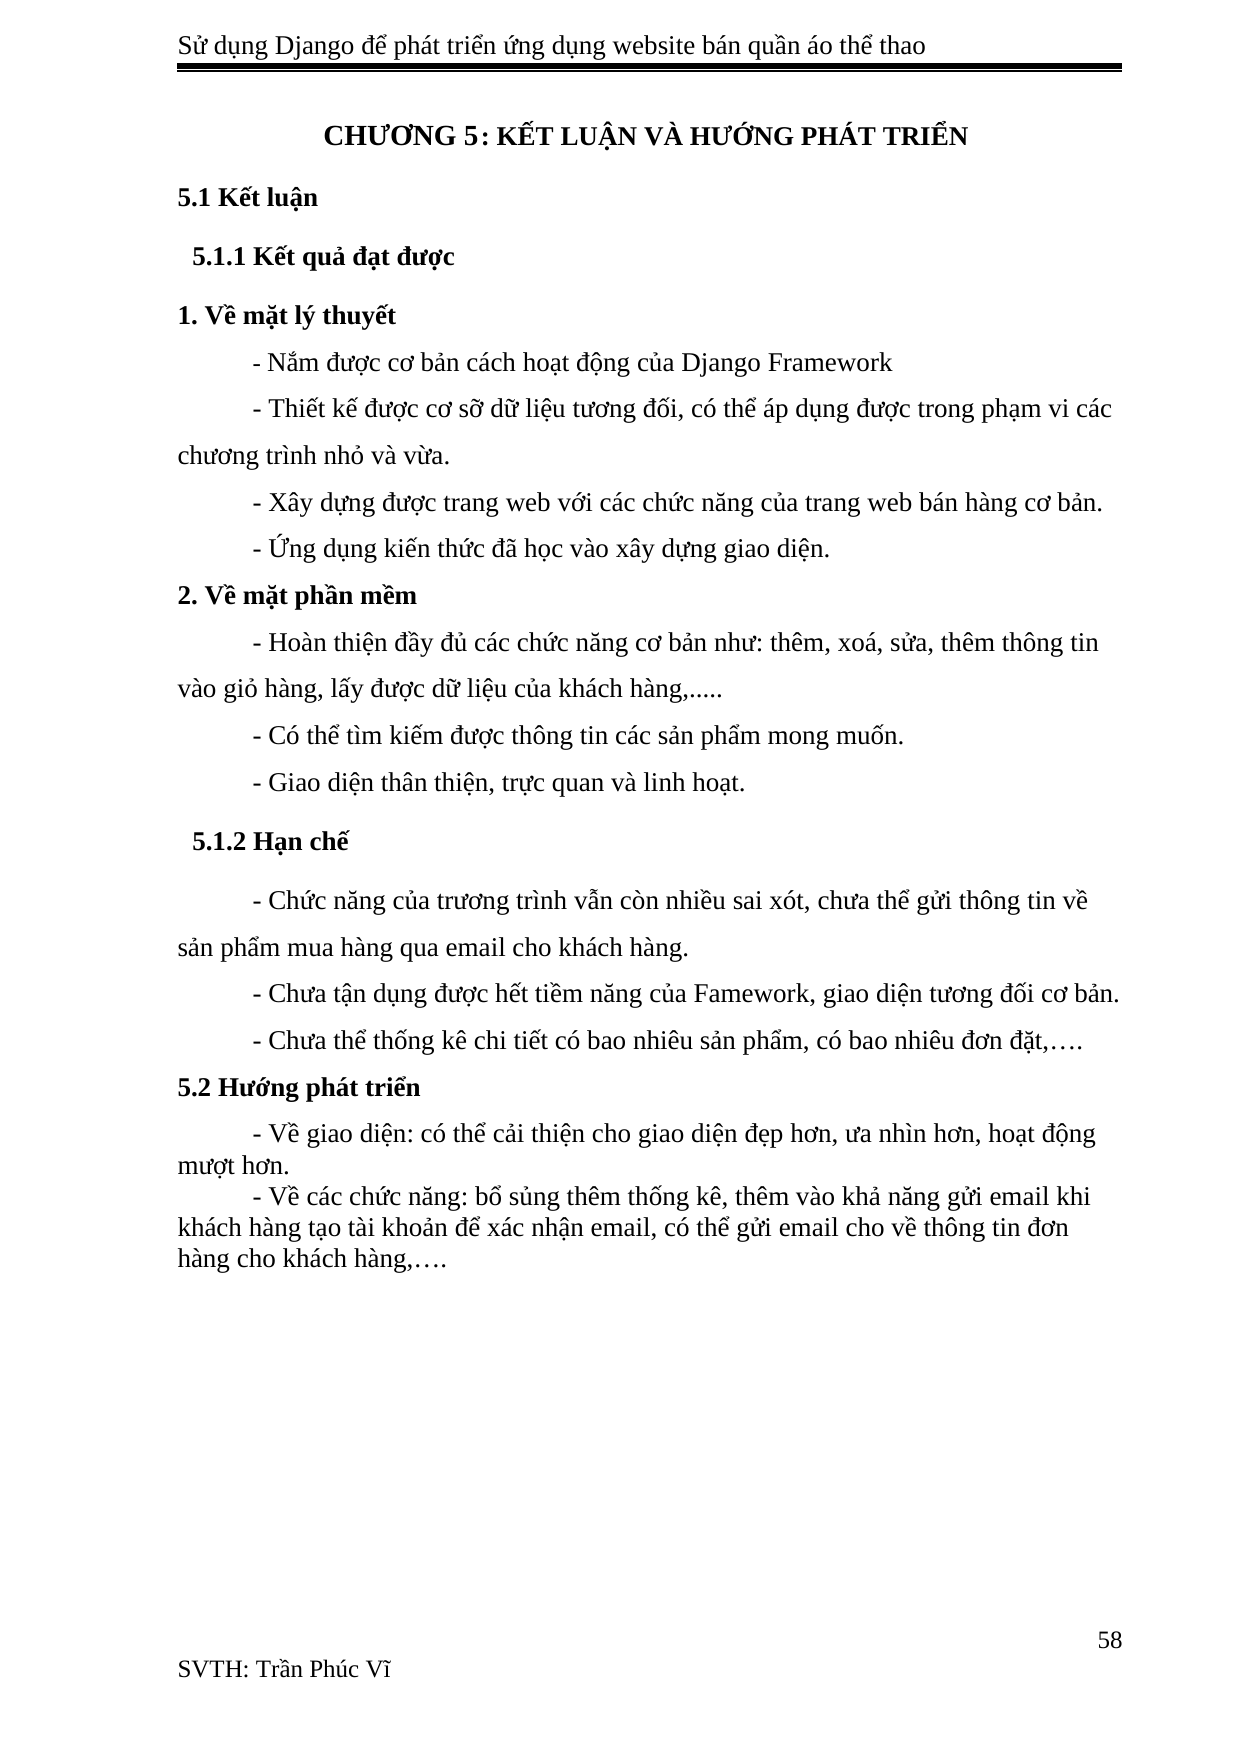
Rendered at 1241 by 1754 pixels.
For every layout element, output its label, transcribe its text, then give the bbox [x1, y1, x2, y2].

text - Về các chức năng: bổ sủng thêm thống kê, thêm vào khả năng gửi email khi khách hàng tạo tài khoản để xác nhận email, có thể gửi email cho về thông tin đơn hàng cho khách hàng,…. [177, 1180, 1122, 1273]
subtitle 5.1 Kết luận [177, 181, 1122, 212]
text - Xây dựng được trang web với các chức năng của trang web bán hàng cơ bản. [177, 486, 1122, 517]
subtitle 5.2 Hướng phát triển [177, 1071, 1122, 1102]
text - Về giao diện: có thể cải thiện cho giao diện đẹp hơn, ưa nhìn hơn, hoạt động mượt hơn. [177, 1118, 1122, 1180]
text - Ứng dụng kiến thức đã học vào xây dựng giao diện. [177, 533, 1122, 564]
subtitle 5.1.1 Kết quả đạt được [192, 240, 1122, 271]
text - Chức năng của trương trình vẫn còn nhiều sai xót, chưa thể gửi thông tin về sản phẩm mua hàng qua email cho khách hàng. [177, 884, 1122, 962]
text 2. Về mặt phần mềm [177, 579, 1122, 610]
text - Nắm được cơ bản cách hoạt động của Django Framework [177, 346, 1122, 377]
text - Giao diện thân thiện, trực quan và linh hoạt. [177, 766, 1122, 797]
text - Có thể tìm kiếm được thông tin các sản phẩm mong muốn. [177, 719, 1122, 750]
text - Chưa thể thống kê chi tiết có bao nhiêu sản phẩm, có bao nhiêu đơn đặt,…. [177, 1024, 1122, 1055]
subtitle 5.1.2 Hạn chế [192, 825, 1122, 856]
text 1. Về mặt lý thuyết [177, 299, 1122, 330]
text - Chưa tận dụng được hết tiềm năng của Famework, giao diện tương đối cơ bản. [177, 978, 1122, 1009]
subtitle : KẾT LUẬN VÀ HƯỚNG PHÁT TRIỂN [170, 118, 1122, 152]
text - Thiết kế được cơ sỡ dữ liệu tương đối, có thể áp dụng được trong phạm vi các chương trình nhỏ và vừa. [177, 393, 1122, 470]
text - Hoàn thiện đầy đủ các chức năng cơ bản như: thêm, xoá, sửa, thêm thông tin vào giỏ hàng, lấy được dữ liệu của khách hàng,..... [177, 626, 1122, 704]
